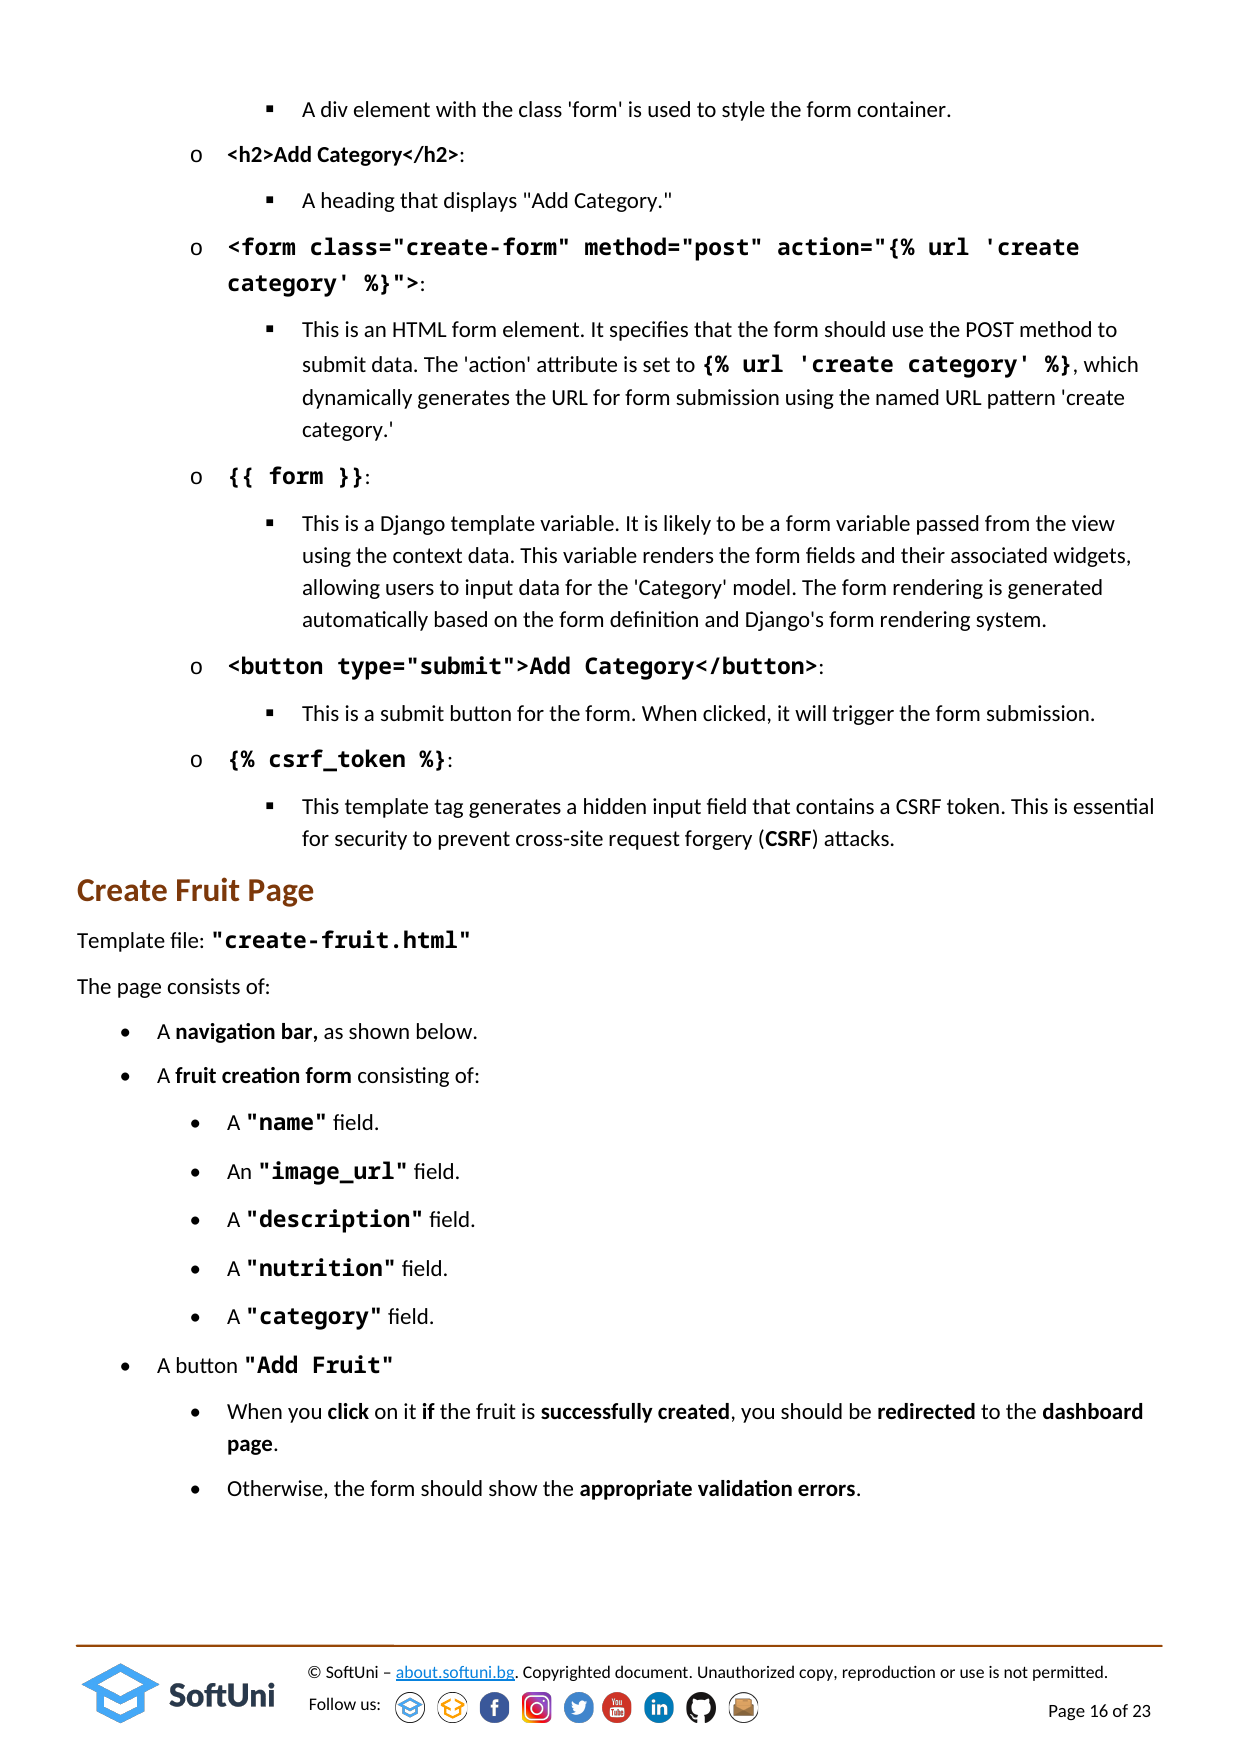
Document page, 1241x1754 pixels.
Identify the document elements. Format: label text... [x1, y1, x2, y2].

picture [564, 1692, 594, 1723]
list <h2>Add Category</h2>: [189, 140, 1163, 169]
picture [395, 1692, 425, 1723]
list A div element with the class 'form' is used to style the form container. [264, 95, 1163, 123]
list A "name" field. [189, 1106, 1163, 1138]
picture [437, 1692, 468, 1723]
list This is a Django template variable. It is likely to be a form variable passed from the view using the context data. This variable renders the form fields and their associated widgets, allowing users to input data for the 'Category' model. The form rendering is generated automatically based on the form definition and Django's form rendering system. [264, 509, 1163, 633]
list <form class="create-form" method="post" action="{% url 'create category' %}">: [189, 231, 1163, 298]
picture [602, 1692, 632, 1723]
list A "nutrition" field. [189, 1252, 1163, 1283]
picture [75, 1658, 281, 1729]
list A navigation bar, as shown below. [119, 1017, 1163, 1045]
picture [479, 1692, 510, 1723]
list An "image_url" field. [189, 1155, 1163, 1186]
picture [644, 1714, 653, 1723]
list Otherwise, the form should show the appropriate validation errors. [189, 1474, 1163, 1502]
picture [728, 1692, 759, 1723]
list A "category" field. [189, 1300, 1163, 1331]
subtitle Create Fruit Page [77, 869, 1163, 909]
picture [665, 1714, 674, 1723]
list This template tag generates a hidden input field that contains a CSRF token. This is essential for security to prevent cross-site request forgery (CSRF) attacks. [264, 792, 1163, 852]
list This is an HTML form element. It specifies that the form should use the POST method to submit data. The 'action' attribute is set to {% url 'create category' %}, which dynamically generates the URL for form submission using the named URL pattern 'create category.' [264, 315, 1163, 444]
list A button "Add Fruit" [119, 1348, 1163, 1380]
text Template file: "create-fruit.html" [77, 924, 1163, 955]
list <button type="submit">Add Category</button>: [189, 650, 1163, 681]
picture [686, 1692, 716, 1723]
list When you click on it if the fruit is successfully created, you should be redirected to the dashboard page. [189, 1397, 1163, 1457]
text The page consists of: [77, 972, 1163, 1000]
list {% csrf_token %}: [189, 743, 1163, 775]
picture [665, 1692, 674, 1701]
picture [644, 1692, 653, 1701]
list A fruit creation form consisting of: [119, 1062, 1163, 1090]
list A heading that displays "Add Category." [264, 186, 1163, 214]
list A "description" field. [189, 1203, 1163, 1234]
picture [522, 1692, 552, 1723]
list {{ form }}: [189, 460, 1163, 492]
picture [658, 1705, 667, 1714]
list This is a submit button for the form. When clicked, it will trigger the form submission. [264, 699, 1163, 727]
